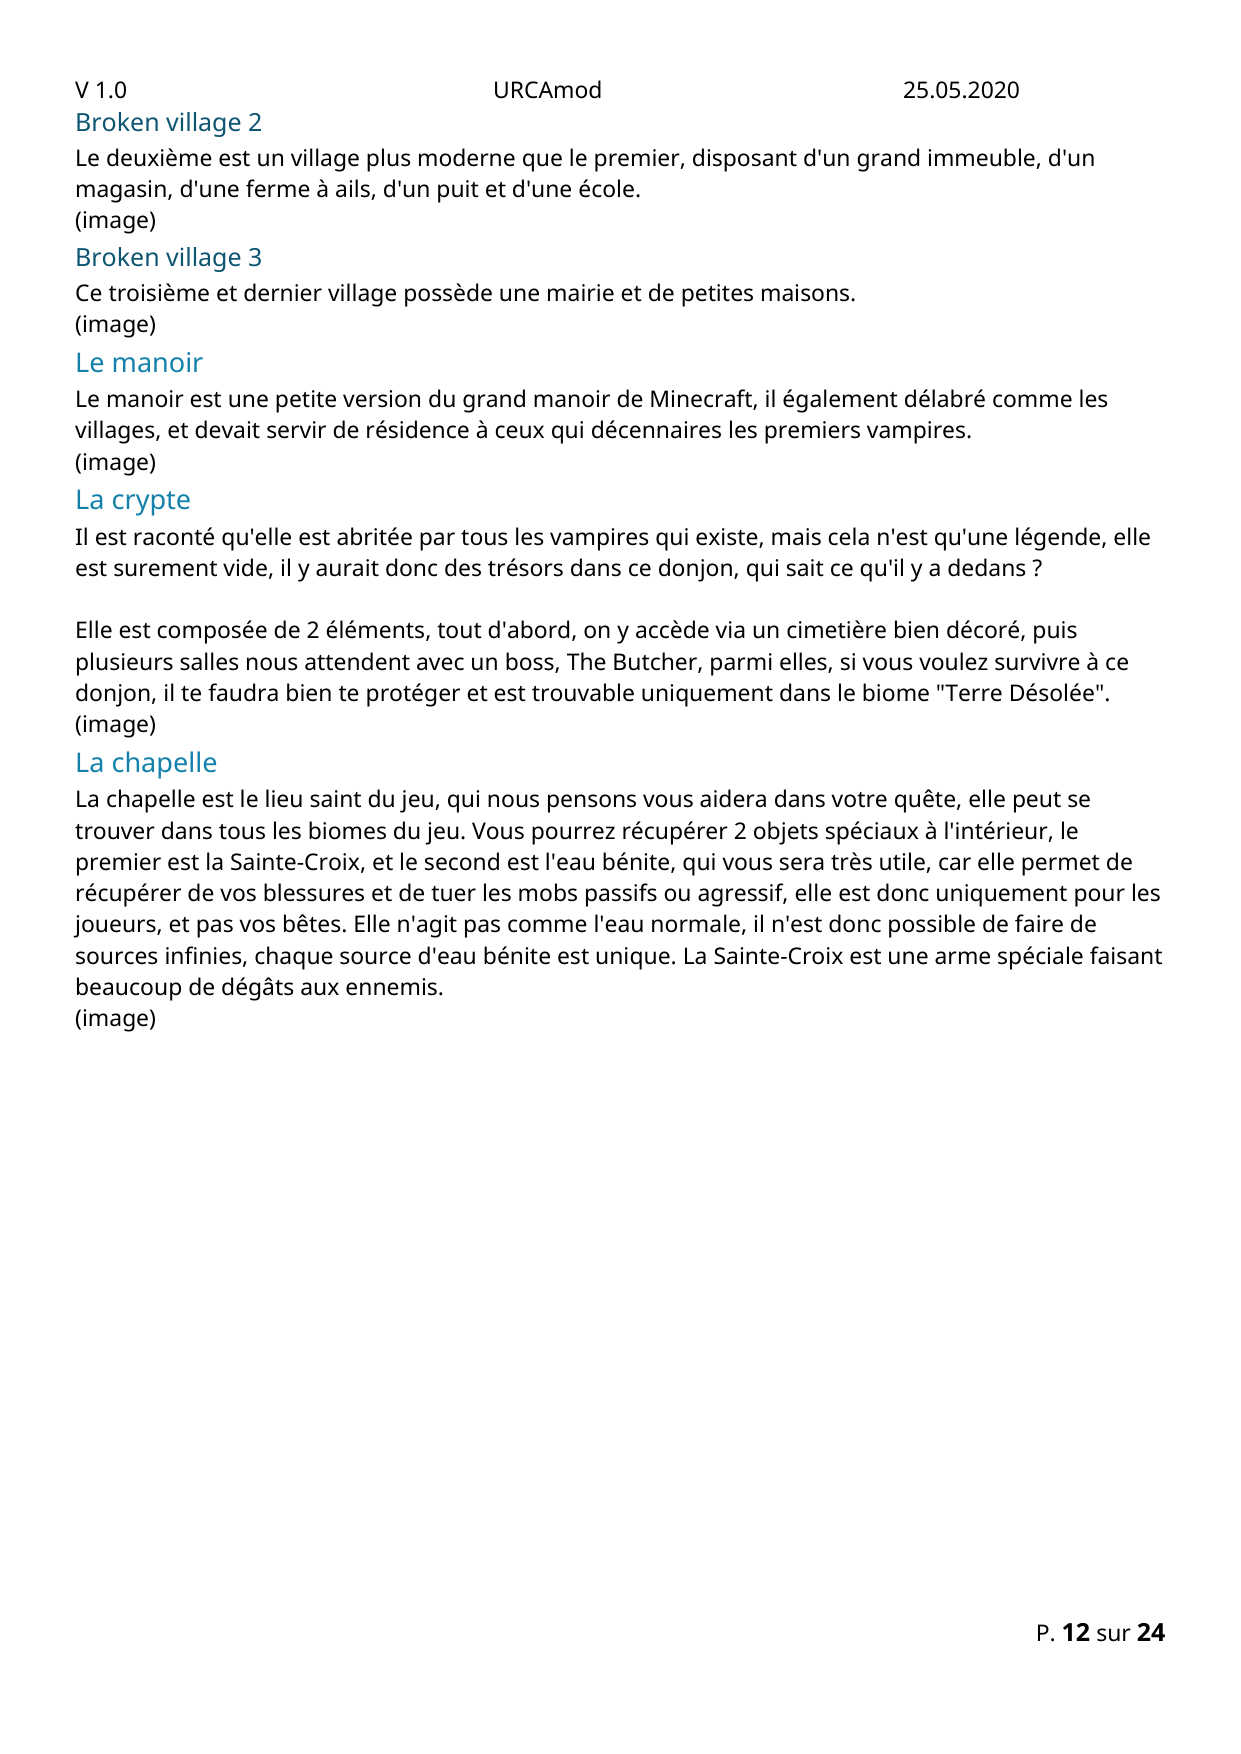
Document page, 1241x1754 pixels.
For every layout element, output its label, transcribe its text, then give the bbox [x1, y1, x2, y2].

text (image) [75, 308, 1165, 339]
text Le manoir est une petite version du grand manoir de Minecraft, il également délabré comme les villages, et devait servir de résidence à ceux qui décennaires les premiers vampires. [75, 383, 1165, 445]
text Elle est composée de 2 éléments, tout d'abord, on y accède via un cimetière bien décoré, puis plusieurs salles nous attendent avec un boss, The Butcher, parmi elles, si vous voulez survivre à ce donjon, il te faudra bien te protéger et est trouvable uniquement dans le biome "Terre Désolée". [75, 614, 1165, 708]
subtitle La crypte [75, 481, 1165, 518]
text La chapelle est le lieu saint du jeu, qui nous pensons vous aidera dans votre quête, elle peut se trouver dans tous les biomes du jeu. Vous pourrez récupérer 2 objets spéciaux à l'intérieur, le premier est la Sainte-Croix, et le second est l'eau bénite, qui vous sera très utile, car elle permet de récupérer de vos blessures et de tuer les mobs passifs ou agressif, elle est donc uniquement pour les joueurs, et pas vos bêtes. Elle n'agit pas comme l'eau normale, il n'est donc possible de faire de sources infinies, chaque source d'eau bénite est unique. La Sainte-Croix est une arme spéciale faisant beaucoup de dégâts aux ennemis. [75, 783, 1165, 1002]
subtitle La chapelle [75, 743, 1165, 780]
subtitle Le manoir [75, 343, 1165, 380]
text (image) [75, 708, 1165, 739]
text Ce troisième et dernier village possède une mairie et de petites maisons. [75, 276, 1165, 308]
text Il est raconté qu'elle est abritée par tous les vampires qui existe, mais cela n'est qu'une légende, elle est surement vide, il y aurait donc des trésors dans ce donjon, qui sait ce qu'il y a dedans ? [75, 521, 1165, 583]
subtitle Broken village 2 [75, 105, 1165, 139]
subtitle Broken village 3 [75, 240, 1165, 274]
text (image) [75, 1002, 1165, 1033]
text (image) [75, 204, 1165, 236]
text (image) [75, 445, 1165, 477]
text Le deuxième est un village plus moderne que le premier, disposant d'un grand immeuble, d'un magasin, d'une ferme à ails, d'un puit et d'une école. [75, 142, 1165, 204]
